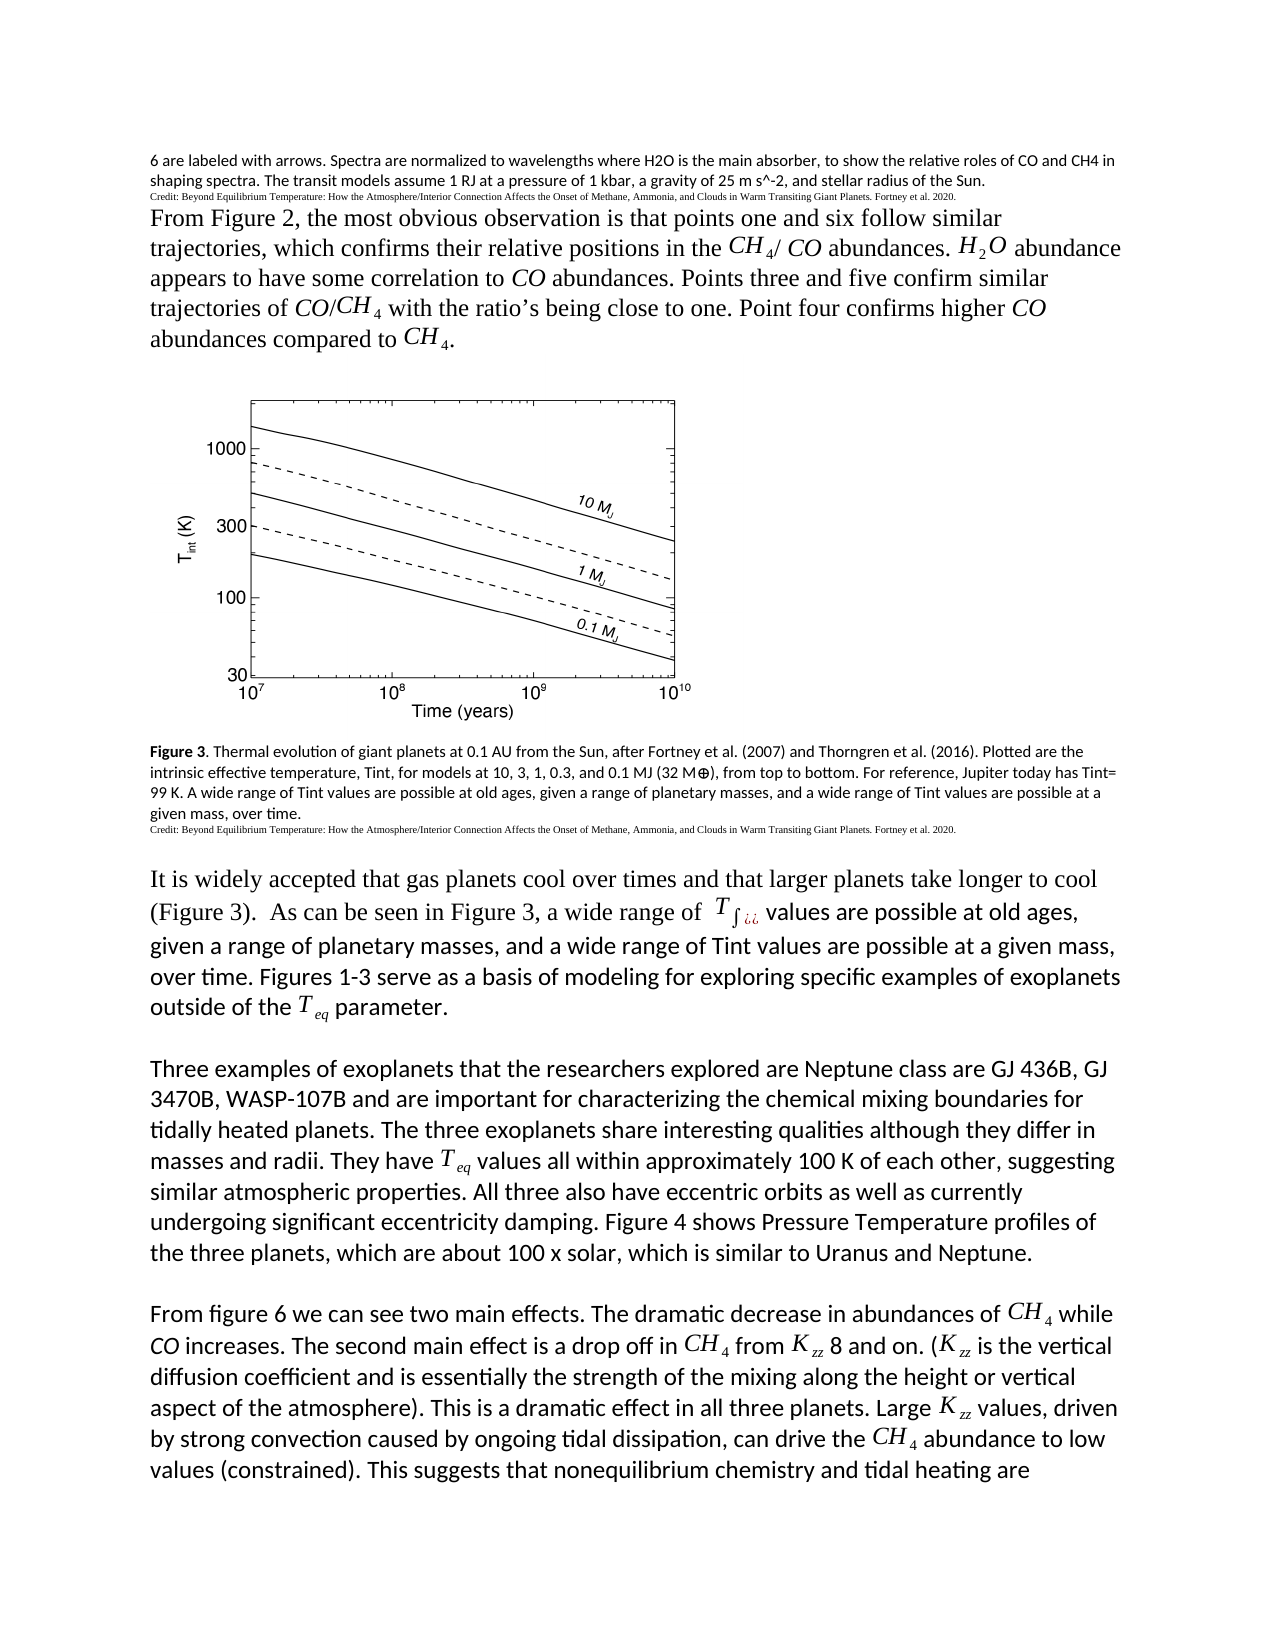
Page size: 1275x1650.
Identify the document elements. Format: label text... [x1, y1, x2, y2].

picture [150, 354, 744, 742]
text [150, 1298, 1125, 1484]
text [150, 150, 1125, 191]
text Three examples of exoplanets that the researchers explored are Neptune class are GJ 436B, GJ 3470B, WASP-107B and are important for characterizing the chemical mixing boundaries for tidally heated planets. The three exoplanets share interesting qualities although they differ in masses and radii. They have values all within approximately 100 K of each other, suggesting similar atmospheric properties. All three also have eccentric orbits as well as currently undergoing significant eccentricity damping. Figure 4 shows Pressure Temperature profiles of the three planets, which are about 100 x solar, which is similar to Uranus and Neptune. [150, 1053, 1125, 1267]
text From Figure 2, the most obvious observation is that points one and six follow similar trajectories, which confirms their relative positions in the / CO abundances. abundance appears to have some correlation to CO abundances. Points three and five confirm similar trajectories of CO/ with the ratio’s being close to one. Point four confirms higher CO abundances compared to . [150, 203, 1125, 354]
text Figure 3. Thermal evolution of giant planets at 0.1 AU from the Sun, after Fortney et al. (2007) and Thorngren et al. (2016). Plotted are the intrinsic effective temperature, Tint, for models at 10, 3, 1, 0.3, and 0.1 MJ (32 M⊕), from top to bottom. For reference, Jupiter today has Tint= 99 K. A wide range of Tint values are possible at old ages, given a range of planetary masses, and a wide range of Tint values are possible at a given mass, over time. [150, 742, 1125, 823]
text It is widely accepted that gas planets cool over times and that larger planets take longer to cool (Figure 3). As can be seen in Figure 3, a wide range of values are possible at old ages, given a range of planetary masses, and a wide range of Tint values are possible at a given mass, over time. Figures 1-3 serve as a basis of modeling for exploring specific examples of exoplanets outside of the parameter. [150, 864, 1125, 1022]
